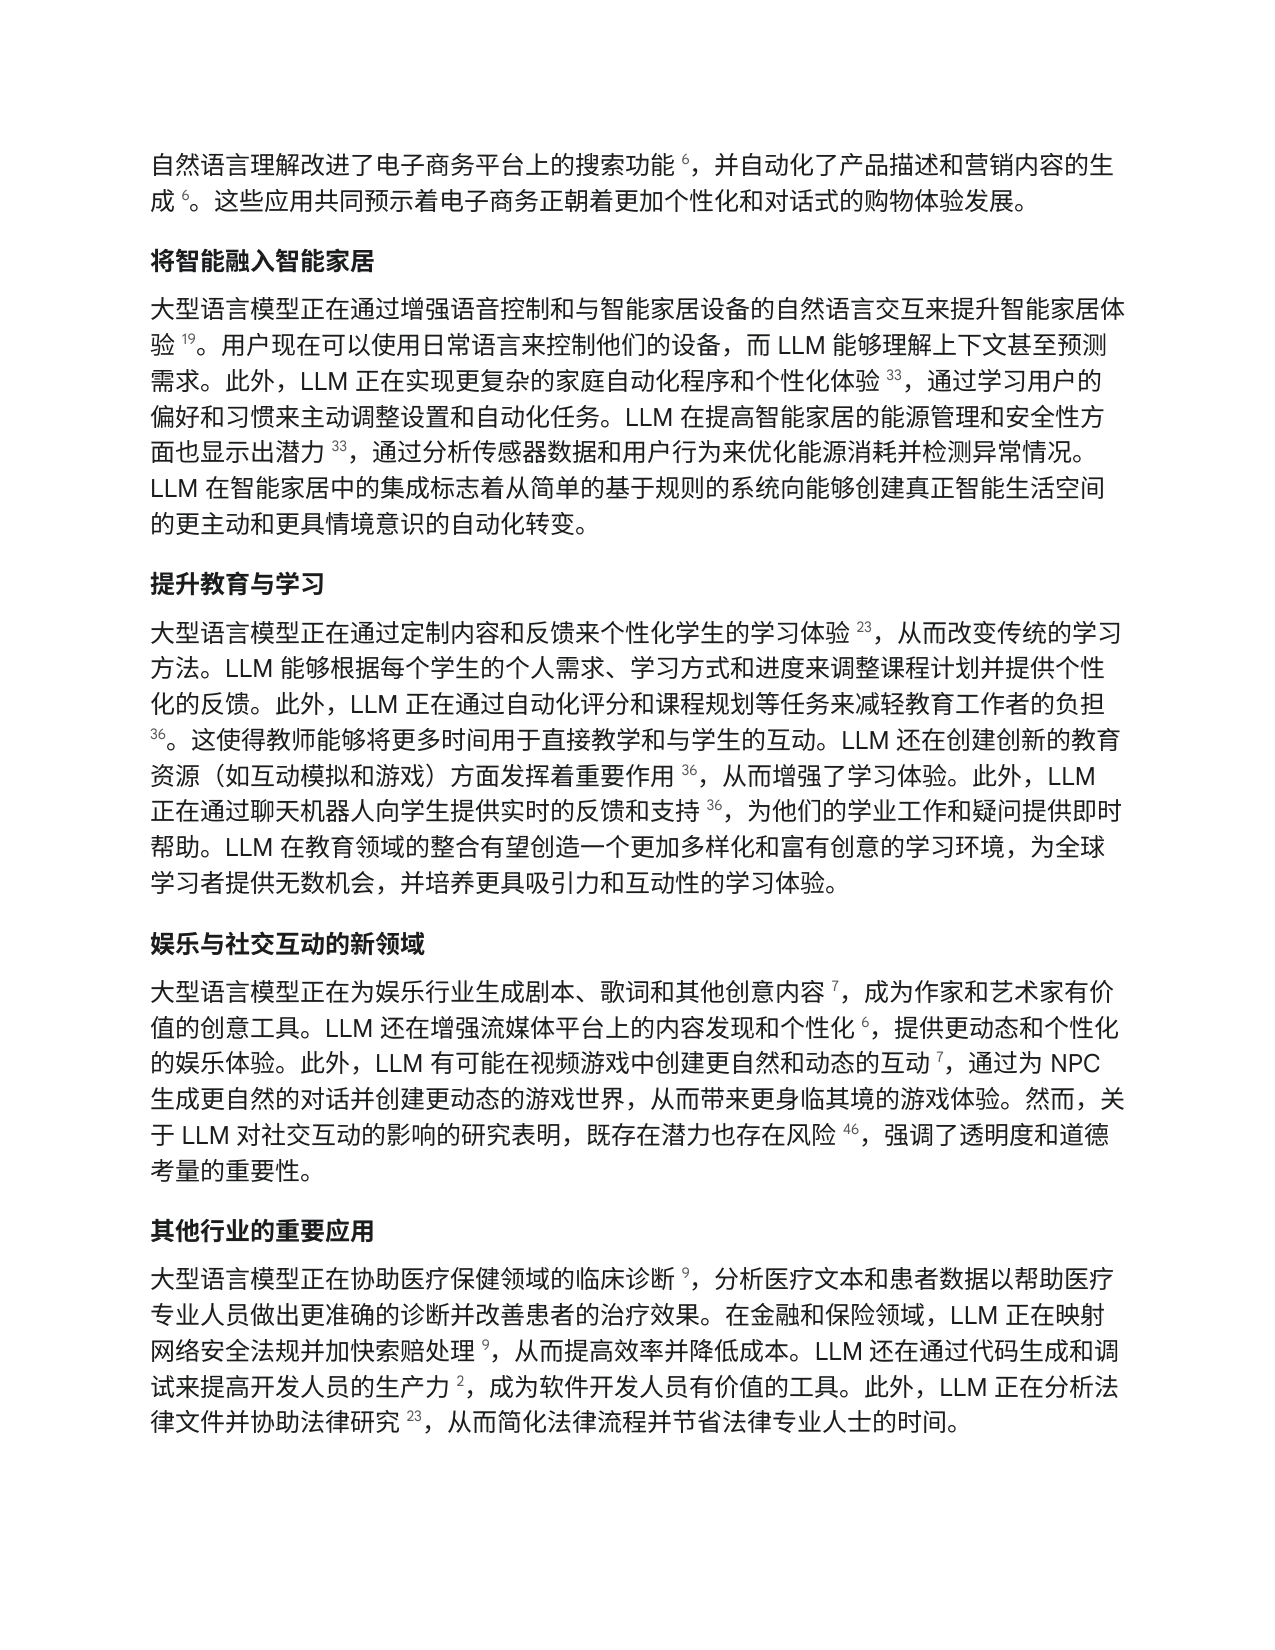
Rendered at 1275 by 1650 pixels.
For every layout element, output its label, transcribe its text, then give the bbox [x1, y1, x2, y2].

subtitle 提升教育与学习 [150, 570, 1125, 601]
text 大型语言模型正在通过定制内容和反馈来个性化学生的学习体验 23，从而改变传统的学习方法。LLM 能够根据每个学生的个人需求、学习方式和进度来调整课程计划并提供个性化的反馈。此外，LLM 正在通过自动化评分和课程规划等任务来减轻教育工作者的负担 36。这使得教师能够将更多时间用于直接教学和与学生的互动。LLM 还在创建创新的教育资源（如互动模拟和游戏）方面发挥着重要作用 36，从而增强了学习体验。此外，LLM 正在通过聊天机器人向学生提供实时的反馈和支持 36，为他们的学业工作和疑问提供即时帮助。LLM 在教育领域的整合有望创造一个更加多样化和富有创意的学习环境，为全球学习者提供无数机会，并培养更具吸引力和互动性的学习体验。 [150, 618, 1125, 899]
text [150, 150, 1125, 217]
subtitle 其他行业的重要应用 [150, 1216, 1125, 1248]
text 大型语言模型正在协助医疗保健领域的临床诊断 9，分析医疗文本和患者数据以帮助医疗专业人员做出更准确的诊断并改善患者的治疗效果。在金融和保险领域，LLM 正在映射网络安全法规并加快索赔处理 9，从而提高效率并降低成本。LLM 还在通过代码生成和调试来提高开发人员的生产力 2，成为软件开发人员有价值的工具。此外，LLM 正在分析法律文件并协助法律研究 23，从而简化法律流程并节省法律专业人士的时间。 [150, 1265, 1125, 1439]
subtitle 娱乐与社交互动的新领域 [150, 929, 1125, 960]
text 大型语言模型正在通过增强语音控制和与智能家居设备的自然语言交互来提升智能家居体验 19。用户现在可以使用日常语言来控制他们的设备，而 LLM 能够理解上下文甚至预测需求。此外，LLM 正在实现更复杂的家庭自动化程序和个性化体验 33，通过学习用户的偏好和习惯来主动调整设置和自动化任务。LLM 在提高智能家居的能源管理和安全性方面也显示出潜力 33，通过分析传感器数据和用户行为来优化能源消耗并检测异常情况。LLM 在智能家居中的集成标志着从简单的基于规则的系统向能够创建真正智能生活空间的更主动和更具情境意识的自动化转变。 [150, 295, 1125, 540]
text 大型语言模型正在为娱乐行业生成剧本、歌词和其他创意内容 7，成为作家和艺术家有价值的创意工具。LLM 还在增强流媒体平台上的内容发现和个性化 6，提供更动态和个性化的娱乐体验。此外，LLM 有可能在视频游戏中创建更自然和动态的互动 7，通过为 NPC 生成更自然的对话并创建更动态的游戏世界，从而带来更身临其境的游戏体验。然而，关于 LLM 对社交互动的影响的研究表明，既存在潜力也存在风险 46，强调了透明度和道德考量的重要性。 [150, 977, 1125, 1187]
subtitle 将智能融入智能家居 [150, 246, 1125, 278]
